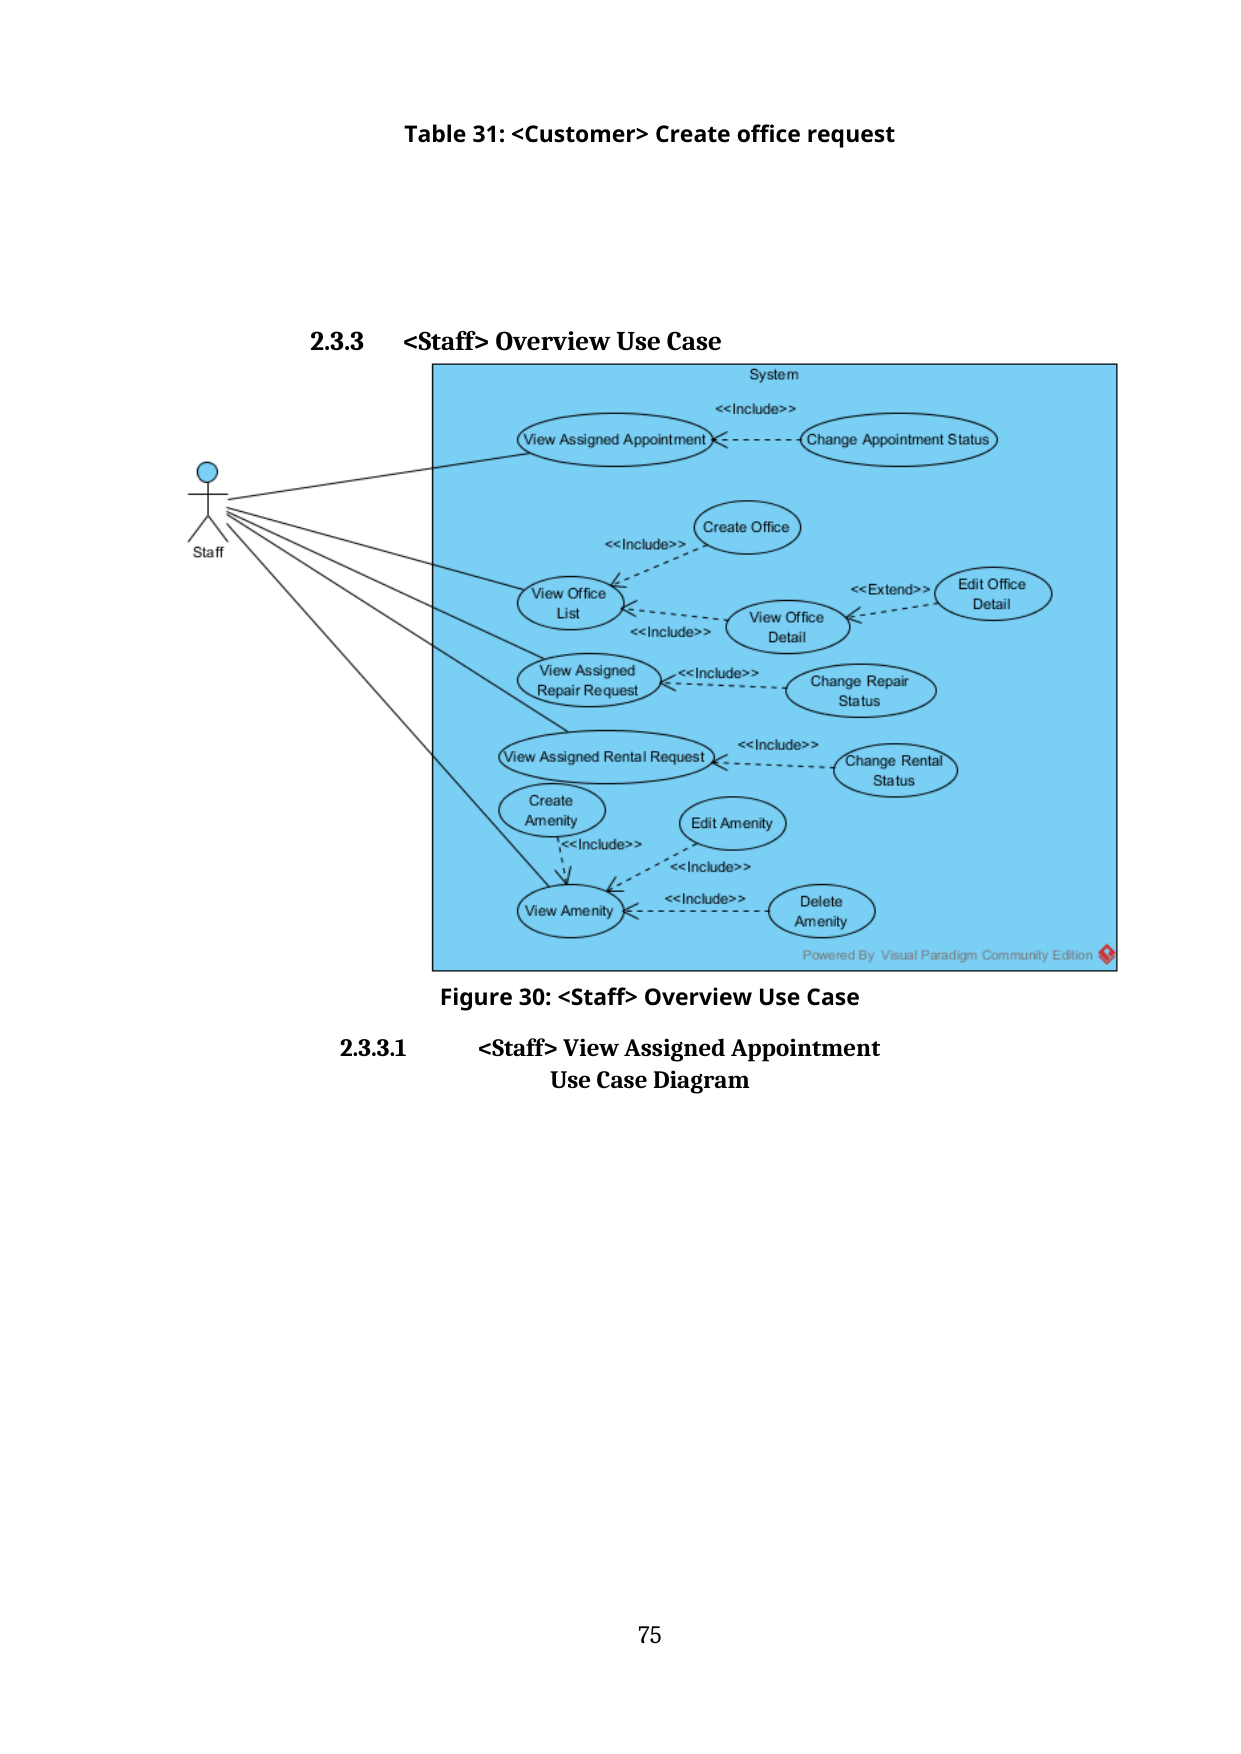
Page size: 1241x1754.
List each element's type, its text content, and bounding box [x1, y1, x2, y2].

subtitle <Staff> Overview Use Case [310, 326, 1122, 357]
subtitle <Staff> View Assigned Appointment [340, 1033, 1122, 1062]
text Use Case Diagram [177, 1066, 1122, 1095]
picture [177, 361, 1123, 977]
